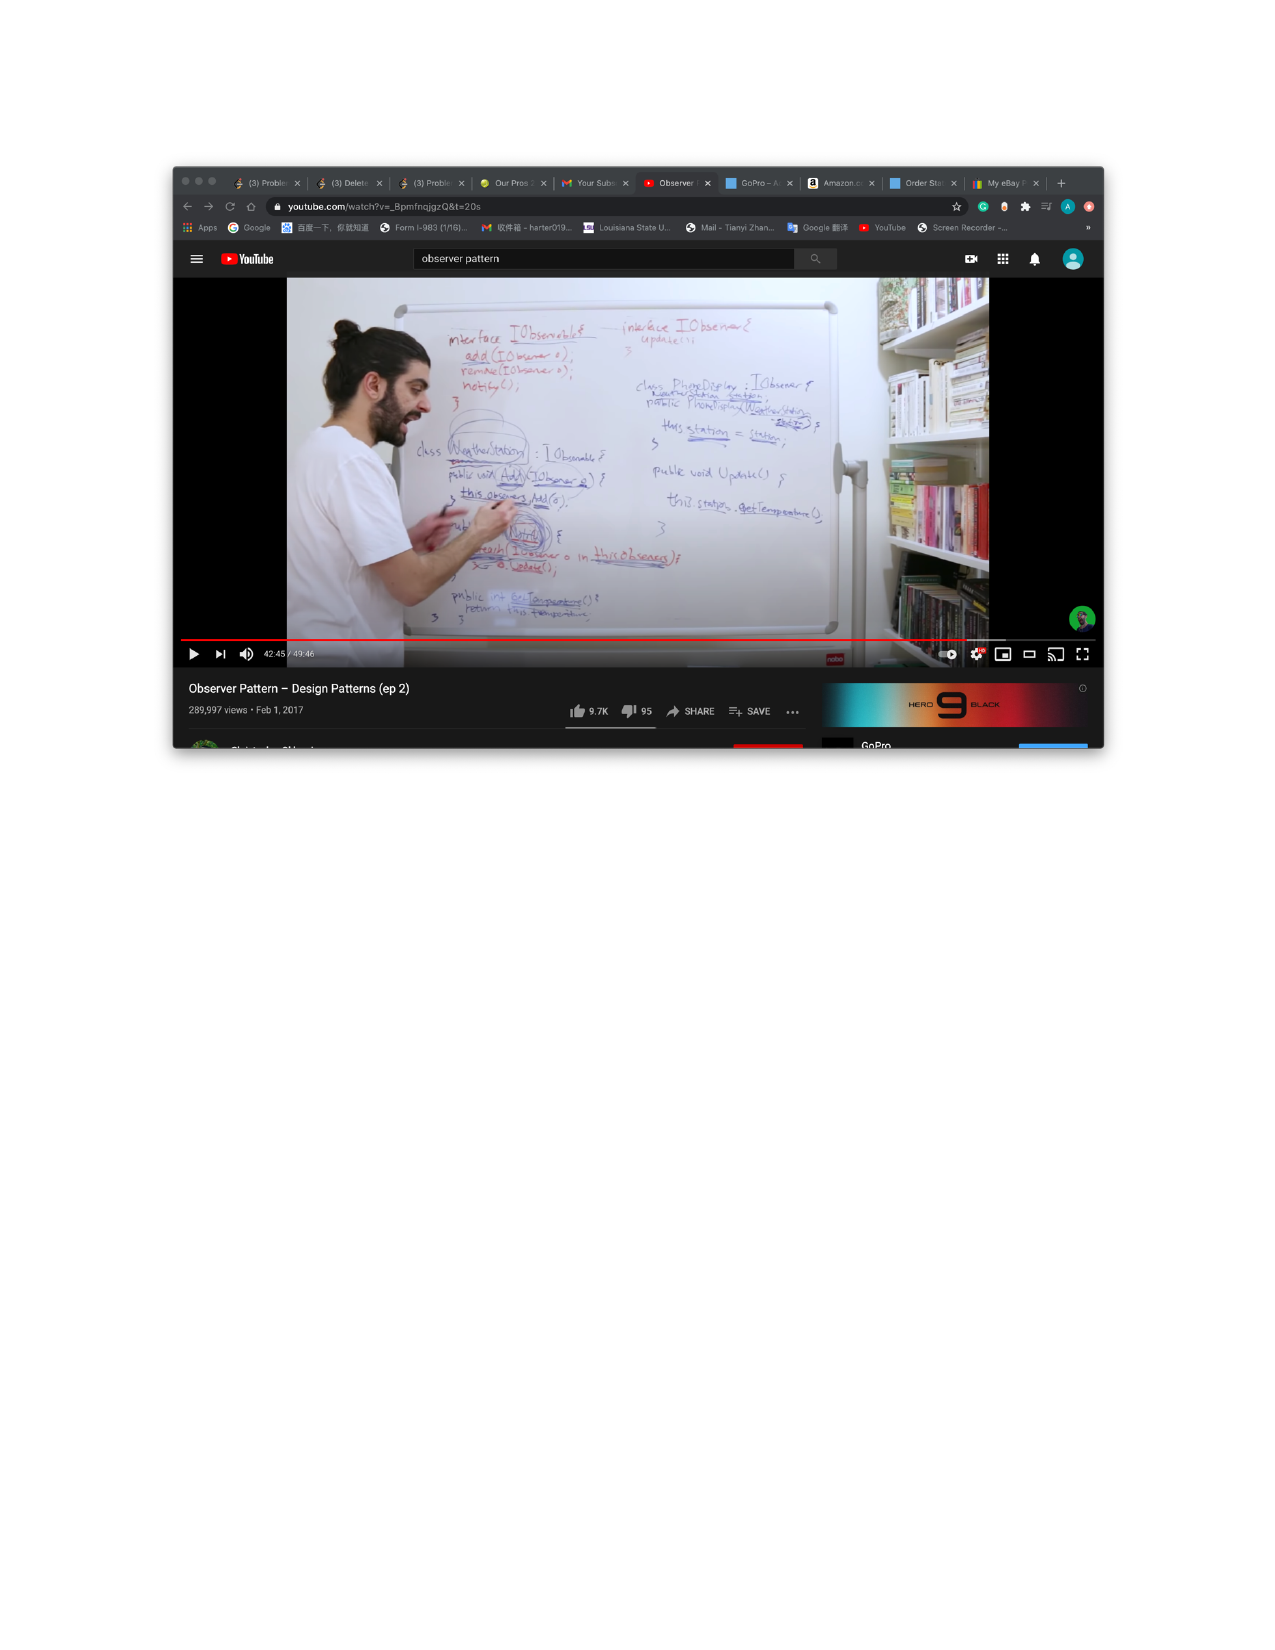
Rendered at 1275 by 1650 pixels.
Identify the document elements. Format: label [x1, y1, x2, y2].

picture [150, 150, 1125, 776]
